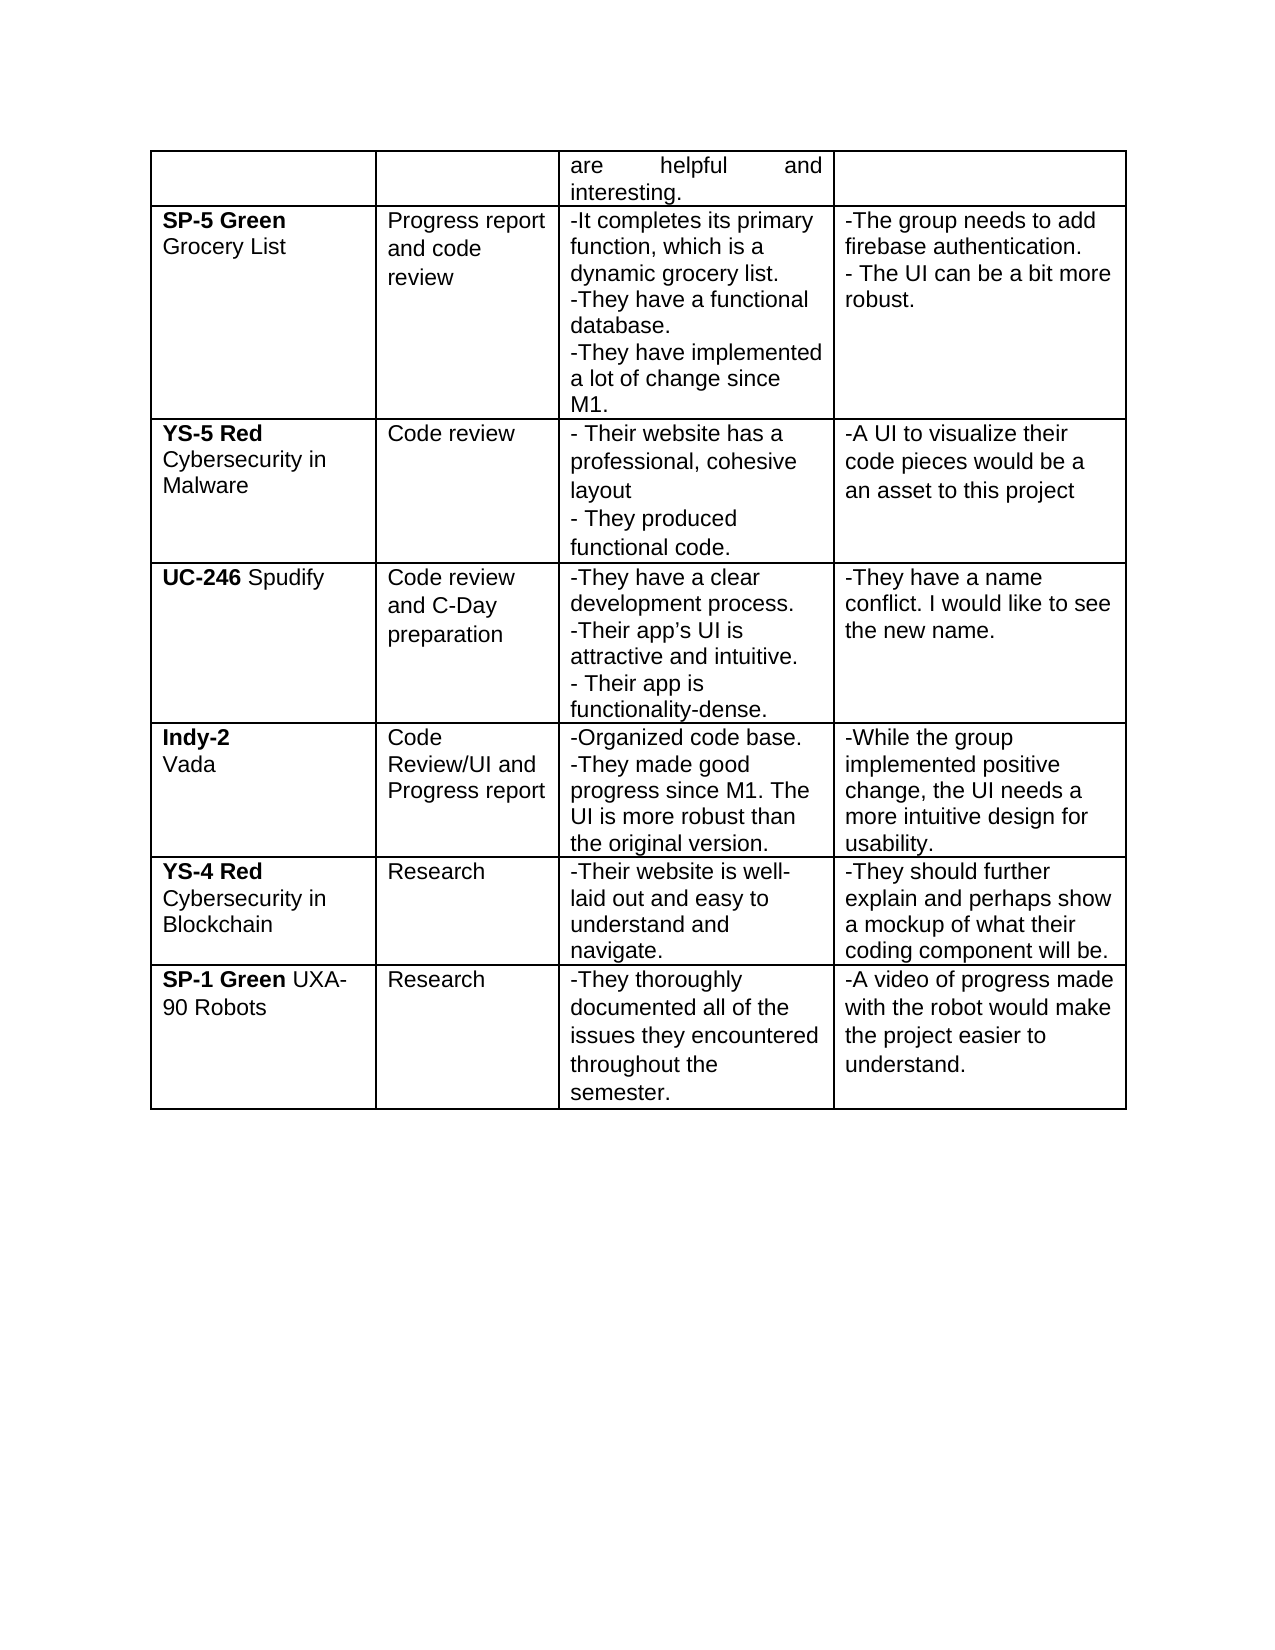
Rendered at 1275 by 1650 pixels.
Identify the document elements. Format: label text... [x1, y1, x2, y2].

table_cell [377, 152, 558, 205]
table_cell Indy-2 Vada [152, 724, 375, 856]
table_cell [152, 152, 375, 205]
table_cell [835, 152, 1125, 205]
table_cell -While the group implemented positive change, the UI needs a more intuitive design for usability. [835, 724, 1125, 856]
table_cell Progress report and code review [377, 207, 558, 418]
table_cell -A UI to visualize their code pieces would be a an asset to this project [835, 420, 1125, 562]
table_cell Research [377, 966, 558, 1108]
table_cell -It completes its primary function, which is a dynamic grocery list. -They have a functional database. -They have implemented a lot of change since M1. [560, 207, 833, 418]
table_cell -The group needs to add firebase authentication. - The UI can be a bit more robust. [835, 207, 1125, 418]
table_cell UC-246 Spudify [152, 564, 375, 722]
table_cell -They have a clear development process. -Their app’s UI is attractive and intuitive. - Their app is functionality-dense. [560, 564, 833, 722]
table_cell Research [377, 858, 558, 963]
table_cell -They thoroughly documented all of the issues they encountered throughout the semester. [560, 966, 833, 1108]
table_cell -A video of progress made with the robot would make the project easier to understand. [835, 966, 1125, 1108]
table_cell -Their website is well-laid out and easy to understand and navigate. [560, 858, 833, 963]
table_cell SP-1 Green UXA-90 Robots [152, 966, 375, 1108]
table_cell SP-5 Green Grocery List [152, 207, 375, 418]
table_cell YS-5 Red Cybersecurity in Malware [152, 420, 375, 562]
table_cell Code Review/UI and Progress report [377, 724, 558, 856]
table_cell -They should further explain and perhaps show a mockup of what their coding component will be. [835, 858, 1125, 963]
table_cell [560, 152, 833, 205]
table_cell Code review [377, 420, 558, 562]
table_cell YS-4 Red Cybersecurity in Blockchain [152, 858, 375, 963]
table_cell - Their website has a professional, cohesive layout - They produced functional code. [560, 420, 833, 562]
table_cell Code review and C-Day preparation [377, 564, 558, 722]
table_cell -Organized code base. -They made good progress since M1. The UI is more robust than the original version. [560, 724, 833, 856]
table_cell -They have a name conflict. I would like to see the new name. [835, 564, 1125, 722]
